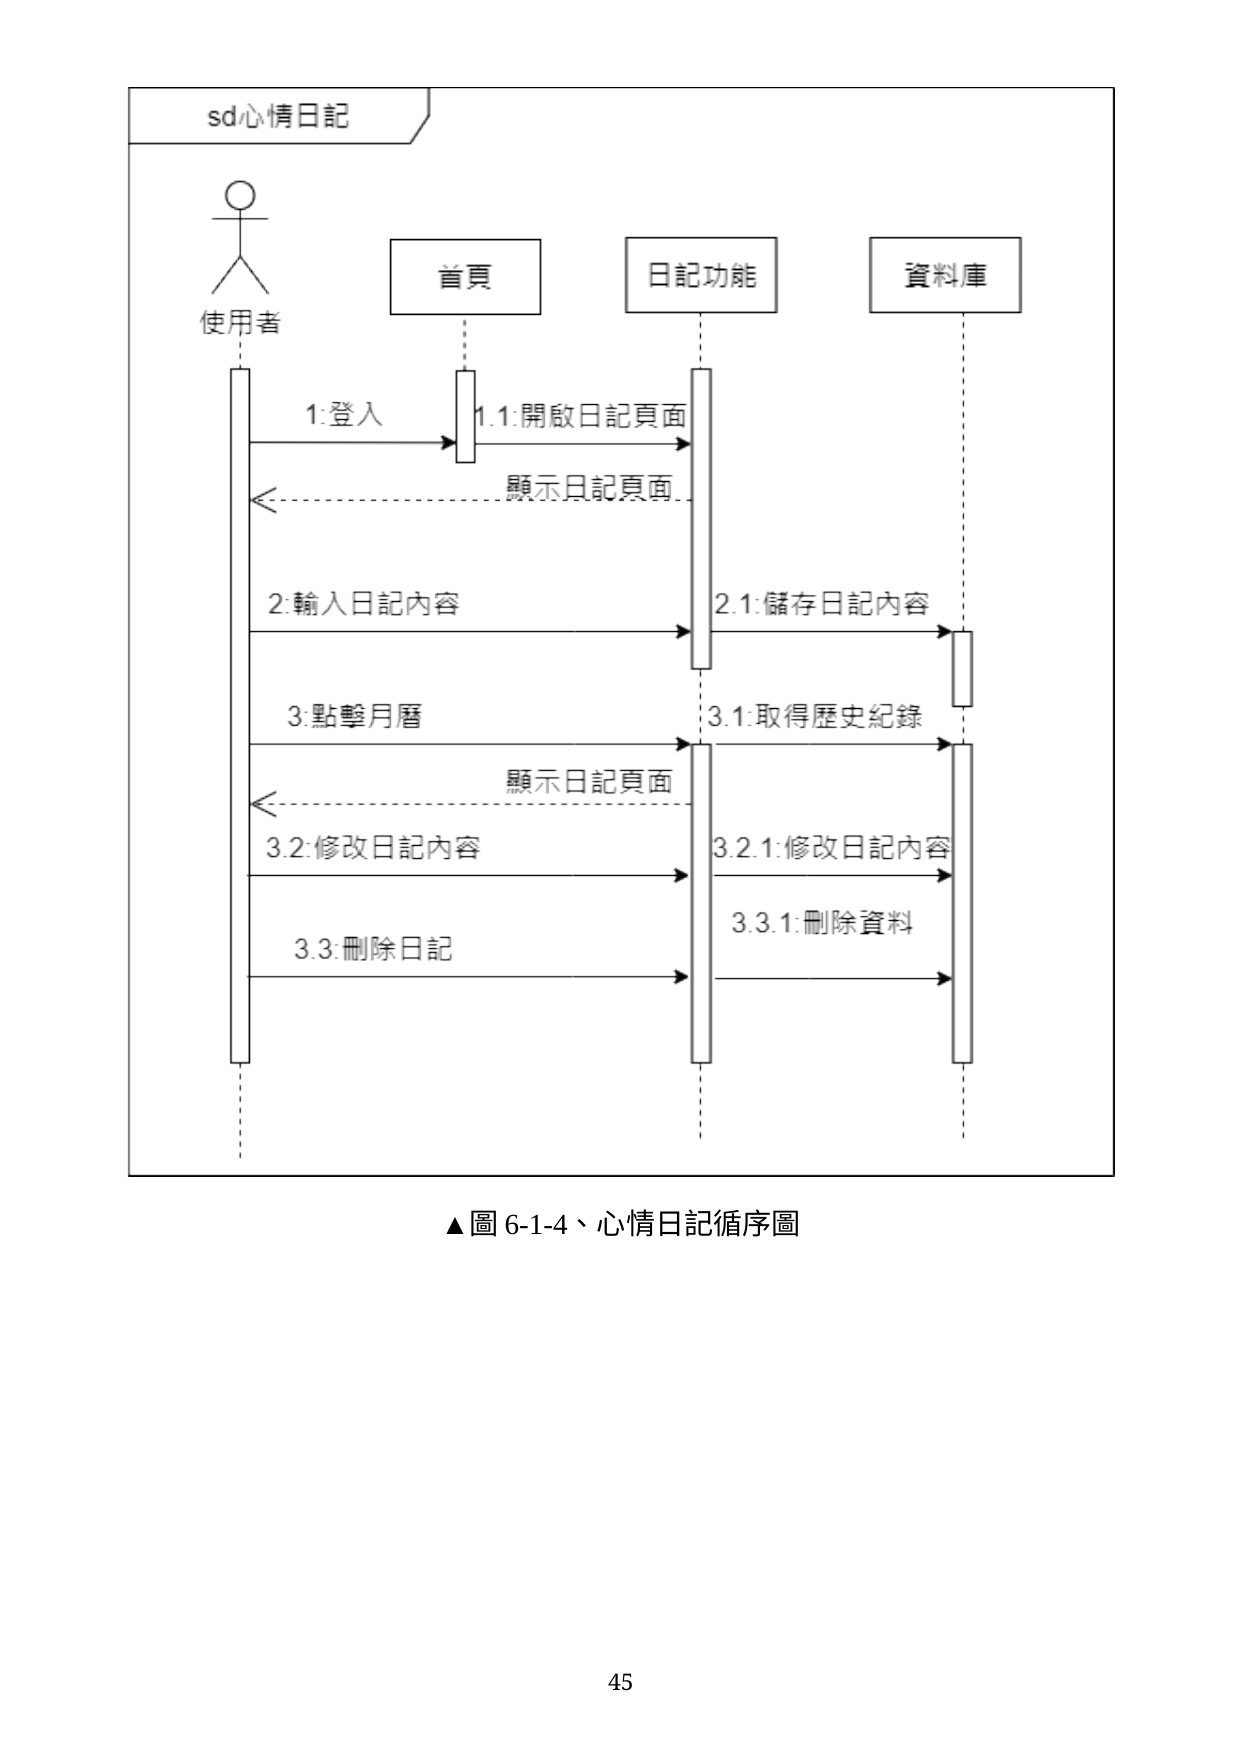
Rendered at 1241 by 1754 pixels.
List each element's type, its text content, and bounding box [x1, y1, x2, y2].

text ▲圖6-1-4、心情日記循序圖 [90, 1200, 1151, 1243]
picture [127, 87, 1115, 1177]
